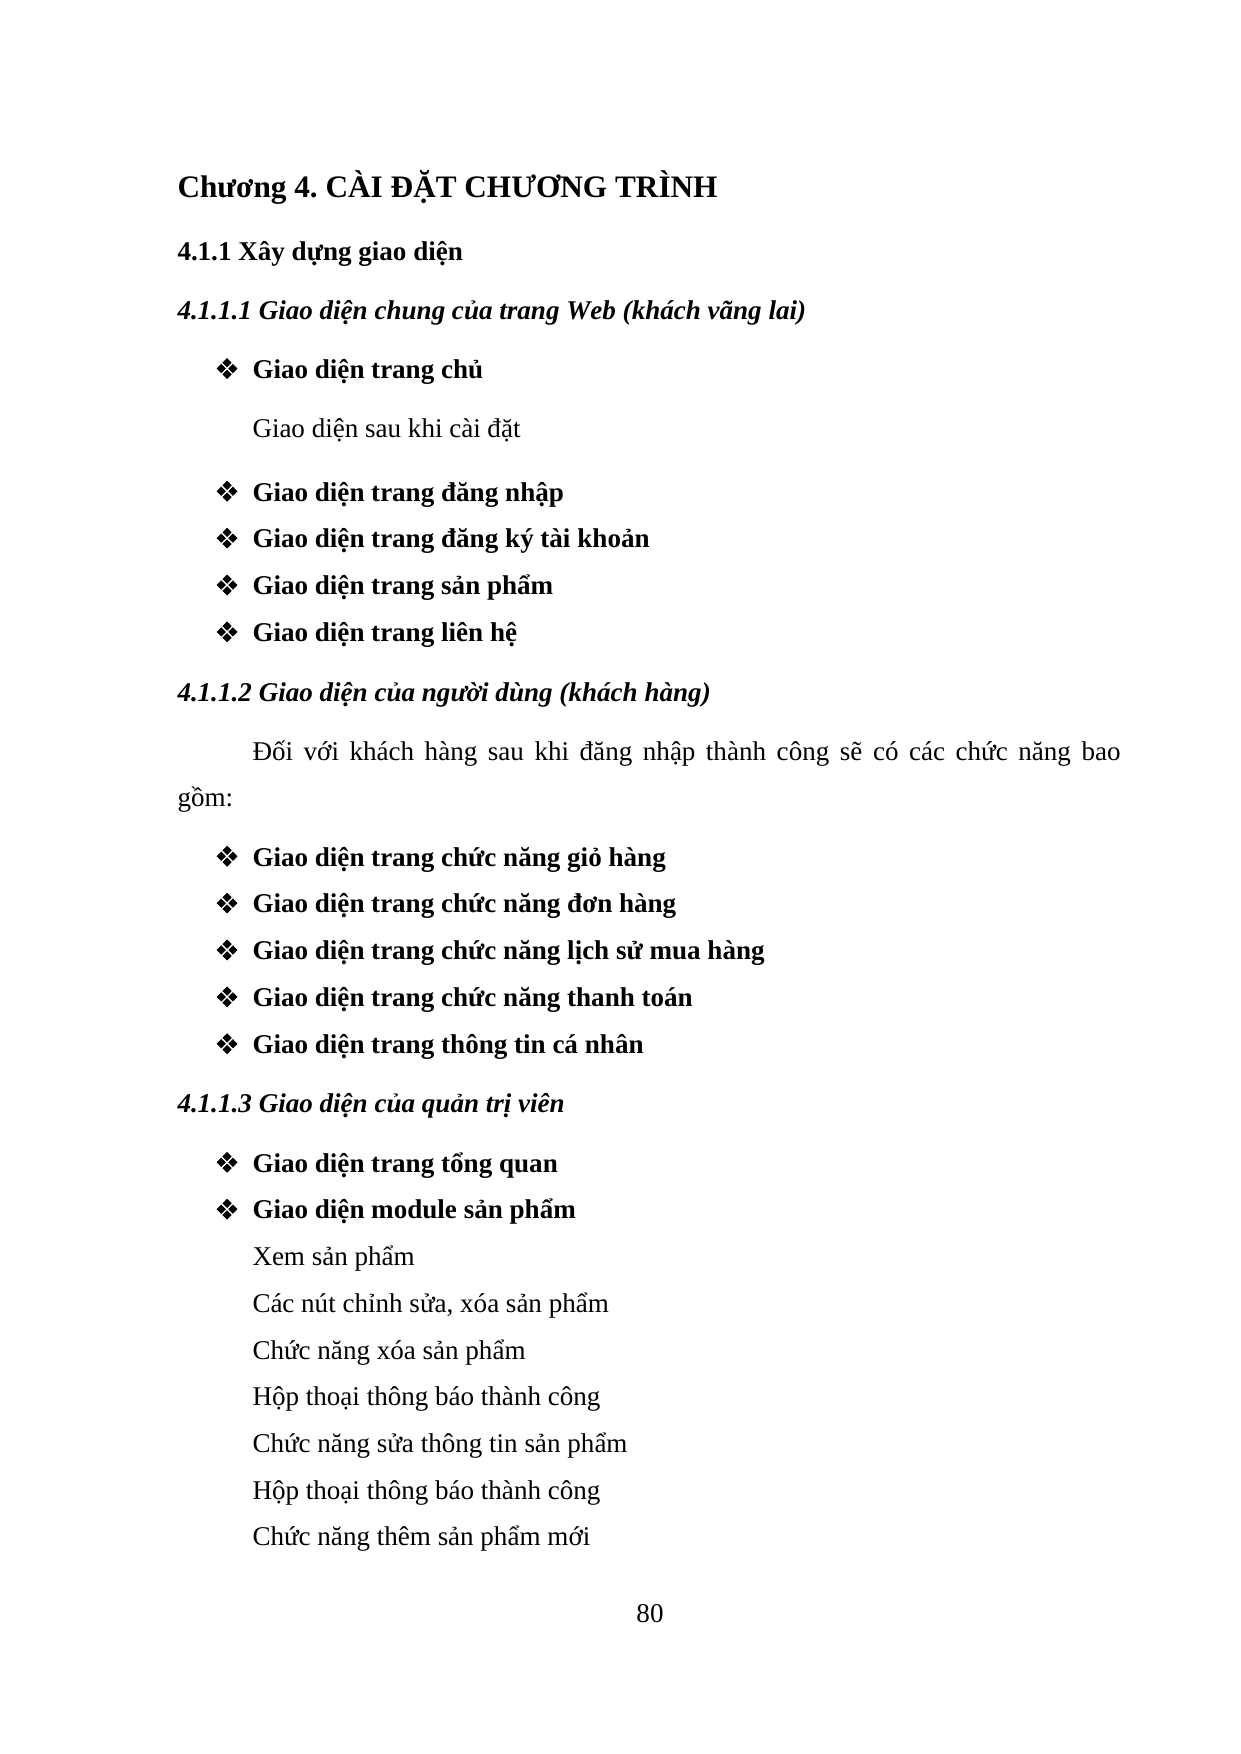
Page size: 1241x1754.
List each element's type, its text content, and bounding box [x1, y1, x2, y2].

list Giao diện trang chức năng đơn hàng [215, 888, 1122, 919]
list Giao diện module sản phẩm [215, 1194, 1122, 1225]
text Giao diện sau khi cài đặt [177, 412, 1111, 443]
list Xem sản phẩm [252, 1241, 1122, 1272]
list Giao diện trang đăng nhập [215, 476, 1122, 507]
list Giao diện trang chủ [177, 353, 1122, 384]
subtitle Giao diện của quản trị viên [177, 1088, 1122, 1119]
list Hộp thoại thông báo thành công [252, 1381, 1122, 1412]
list Các nút chỉnh sửa, xóa sản phẩm [252, 1287, 1122, 1318]
list Giao diện trang liên hệ [215, 616, 1122, 648]
subtitle Xây dựng giao diện [177, 235, 1122, 266]
list Giao diện trang chức năng thanh toán [215, 981, 1122, 1013]
list Giao diện trang tổng quan [215, 1147, 1122, 1178]
list Giao diện trang chức năng giỏ hàng [215, 841, 1122, 872]
list Giao diện trang sản phẩm [215, 569, 1122, 601]
list Giao diện trang chức năng lịch sử mua hàng [215, 934, 1122, 966]
list Chức năng sửa thông tin sản phẩm [252, 1427, 1122, 1458]
list Giao diện trang thông tin cá nhân [215, 1028, 1122, 1059]
list Hộp thoại thông báo thành công [252, 1474, 1122, 1505]
subtitle Giao diện chung của trang Web (khách vãng lai) [177, 294, 1122, 325]
list Giao diện trang đăng ký tài khoản [215, 523, 1122, 554]
subtitle Giao diện của người dùng (khách hàng) [177, 676, 1122, 707]
subtitle CÀI ĐẶT CHƯƠNG TRÌNH [177, 168, 1122, 204]
text Đối với khách hàng sau khi đăng nhập thành công sẽ có các chức năng bao gồm: [177, 735, 1122, 813]
list Chức năng xóa sản phẩm [252, 1334, 1122, 1365]
list Chức năng thêm sản phẩm mới [252, 1521, 1122, 1552]
